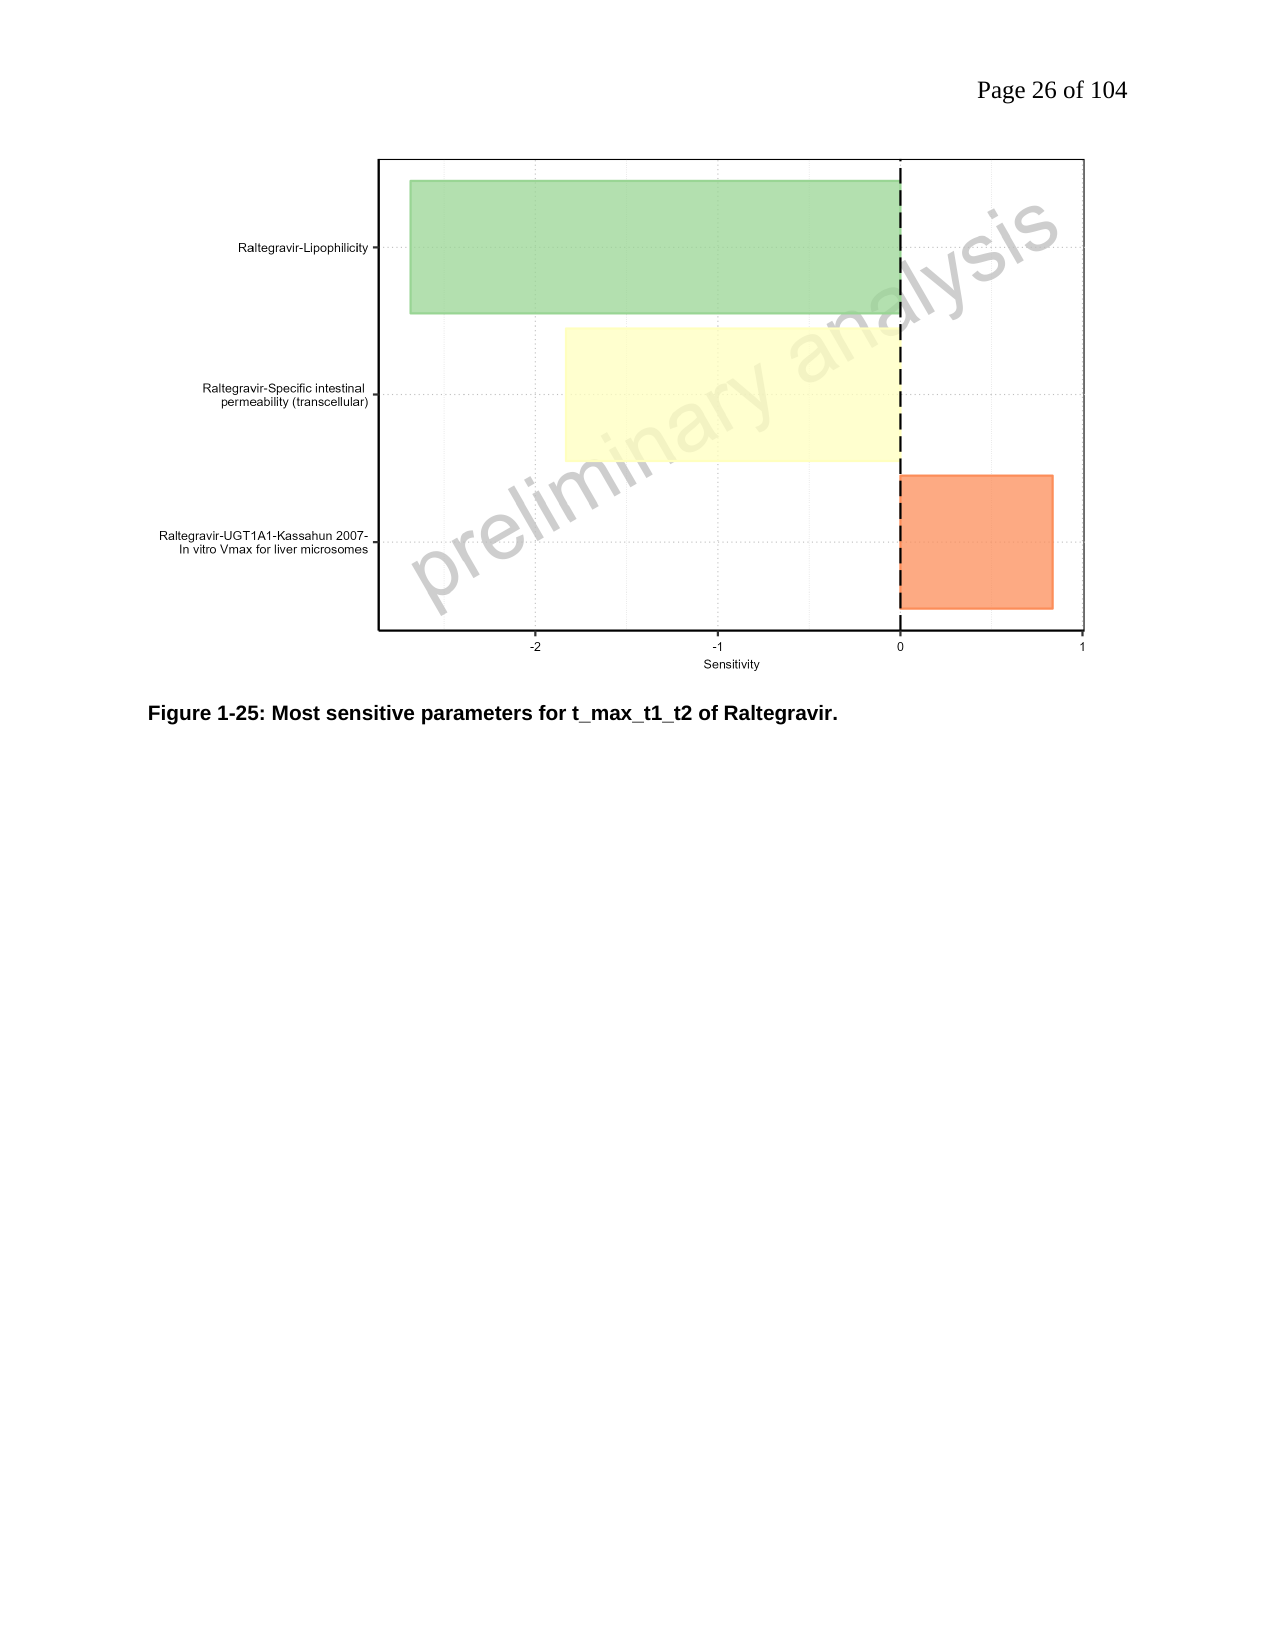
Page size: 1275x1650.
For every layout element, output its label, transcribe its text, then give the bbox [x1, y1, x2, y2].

picture [147, 147, 1096, 681]
text Figure 1-25: Most sensitive parameters for t_max_t1_t2 of Raltegravir. [148, 701, 1127, 725]
